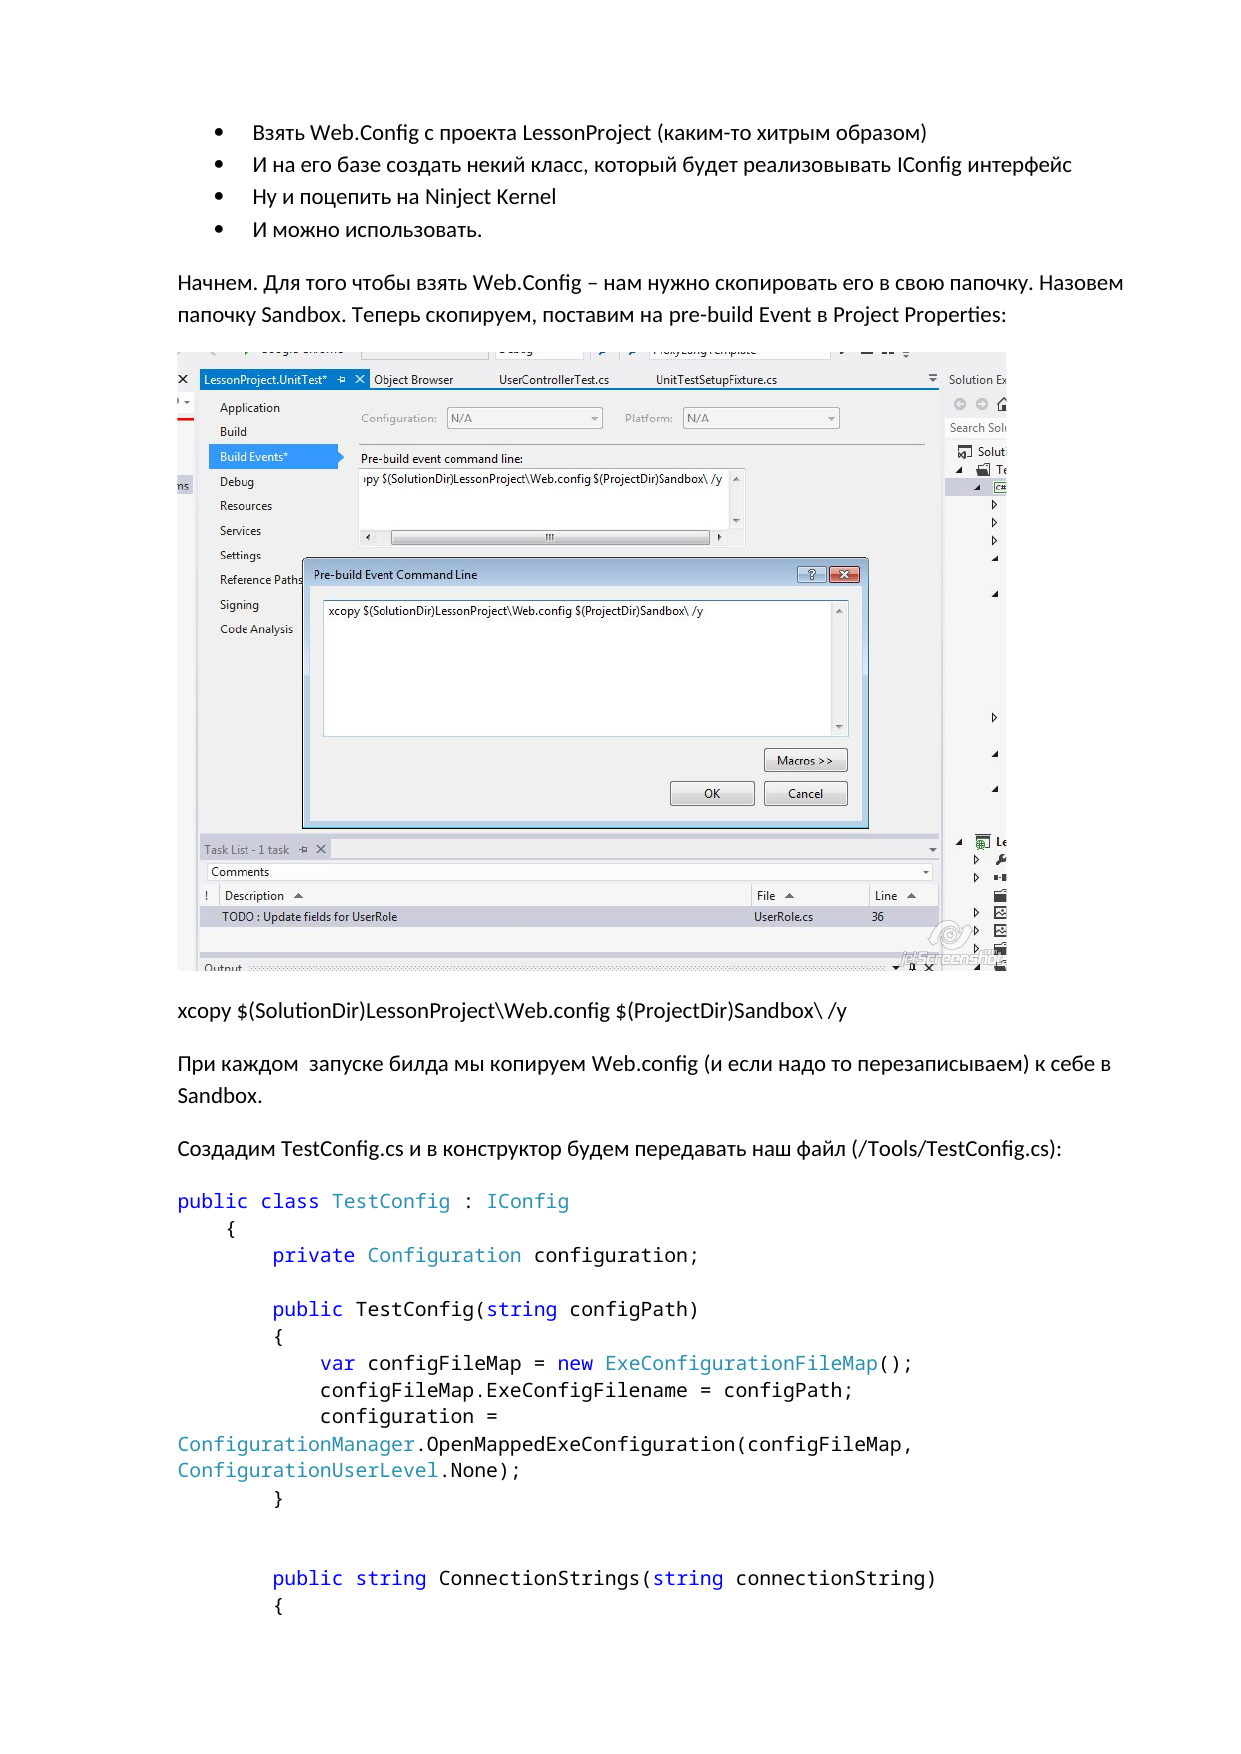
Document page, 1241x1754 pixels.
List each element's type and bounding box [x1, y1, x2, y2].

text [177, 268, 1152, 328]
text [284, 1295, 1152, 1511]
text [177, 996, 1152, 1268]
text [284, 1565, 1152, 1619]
picture [177, 352, 1007, 971]
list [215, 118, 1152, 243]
